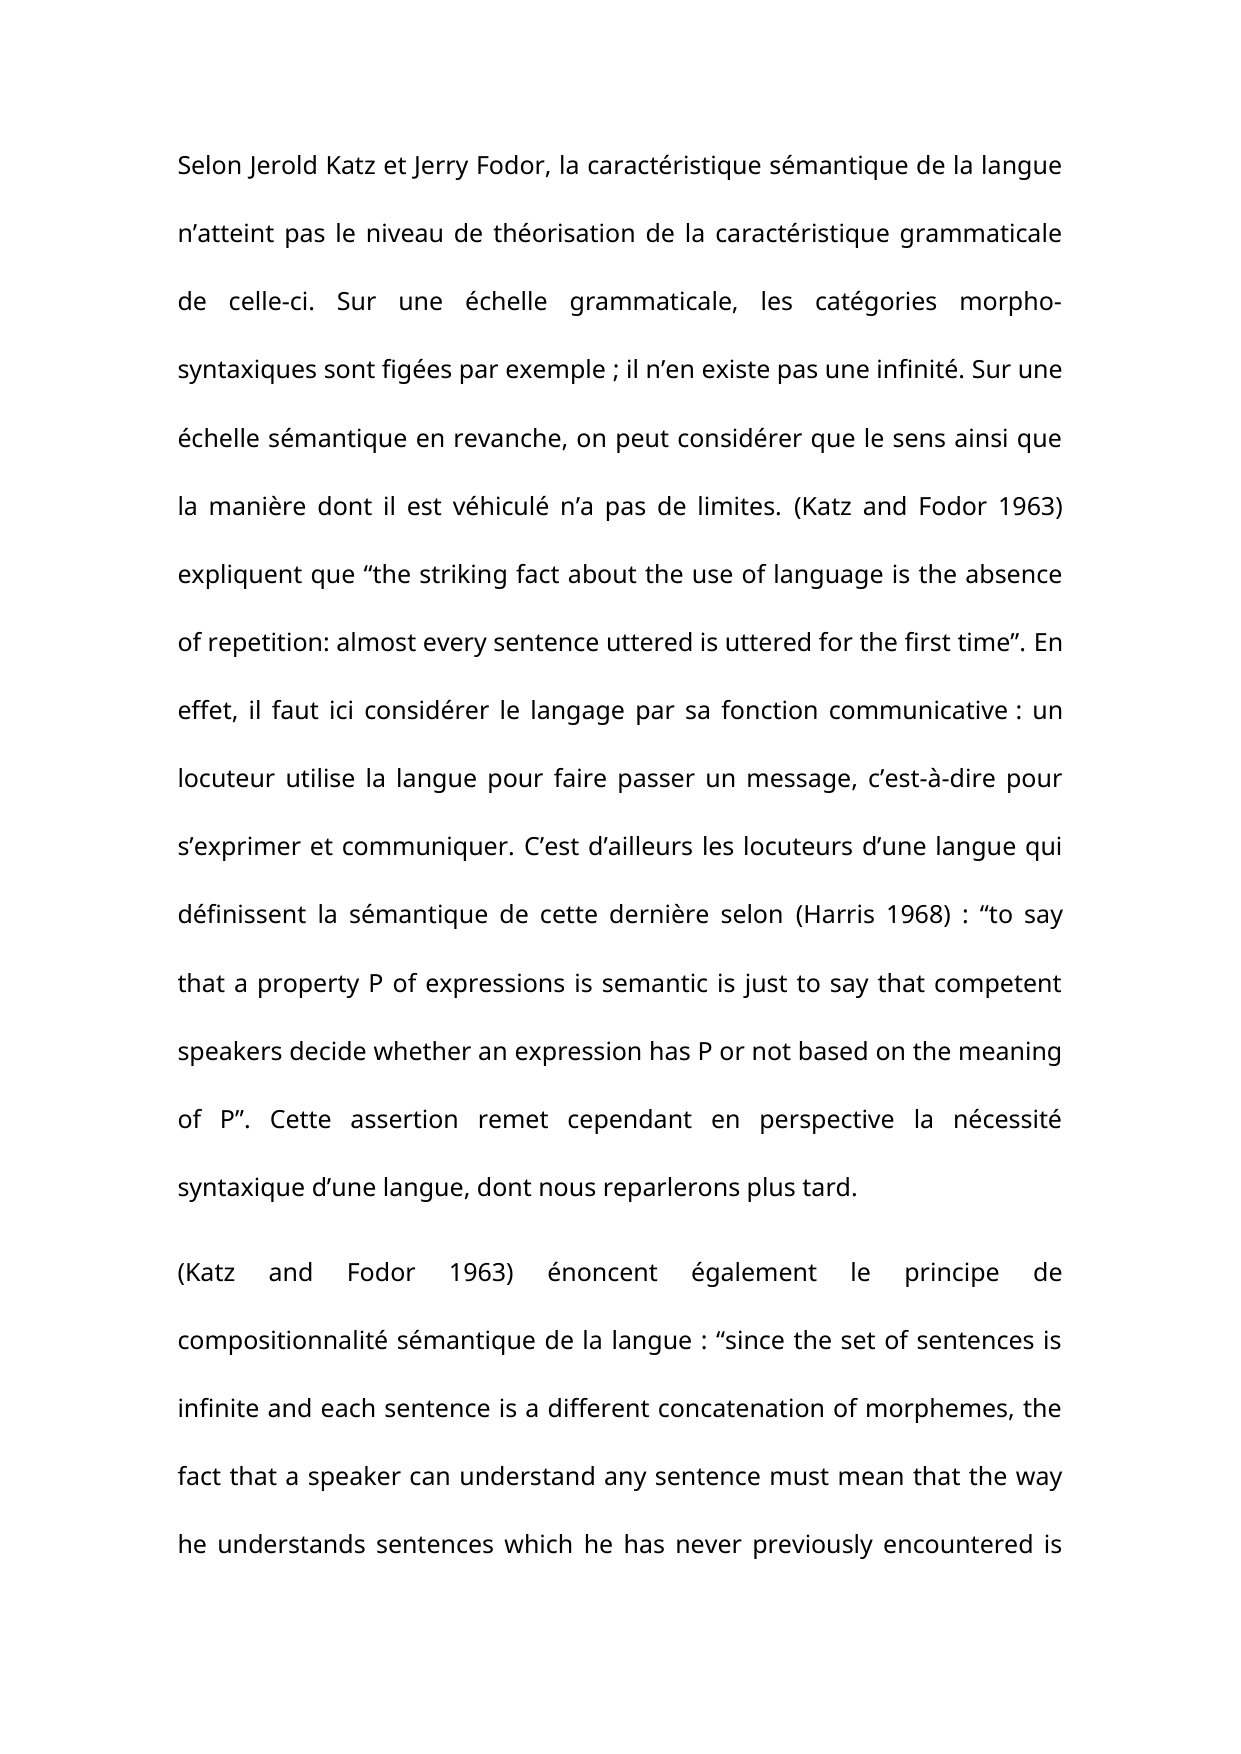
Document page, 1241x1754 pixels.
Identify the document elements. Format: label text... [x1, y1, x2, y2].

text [177, 1254, 1063, 1561]
text Selon Jerold Katz et Jerry Fodor, la caractéristique sémantique de la langue n’atteint pas le niveau de théorisation de la caractéristique grammaticale de celle-ci. Sur une échelle grammaticale, les catégories morpho-syntaxiques sont figées par exemple ; il n’en existe pas une infinité. Sur une échelle sémantique en revanche, on peut considérer que le sens ainsi que la manière dont il est véhiculé n’a pas de limites. (Katz and Fodor 1963) expliquent que “the striking fact about the use of language is the absence of repetition: almost every sentence uttered is uttered for the first time”. En effet, il faut ici considérer le langage par sa fonction communicative : un locuteur utilise la langue pour faire passer un message, c’est-à-dire pour s’exprimer et communiquer. C’est d’ailleurs les locuteurs d’une langue qui définissent la sémantique de cette dernière selon (Harris 1968) : “to say that a property P of expressions is semantic is just to say that competent speakers decide whether an expression has P or not based on the meaning of P”. Cette assertion remet cependant en perspective la nécessité syntaxique d’une langue, dont nous reparlerons plus tard. [177, 148, 1063, 1204]
